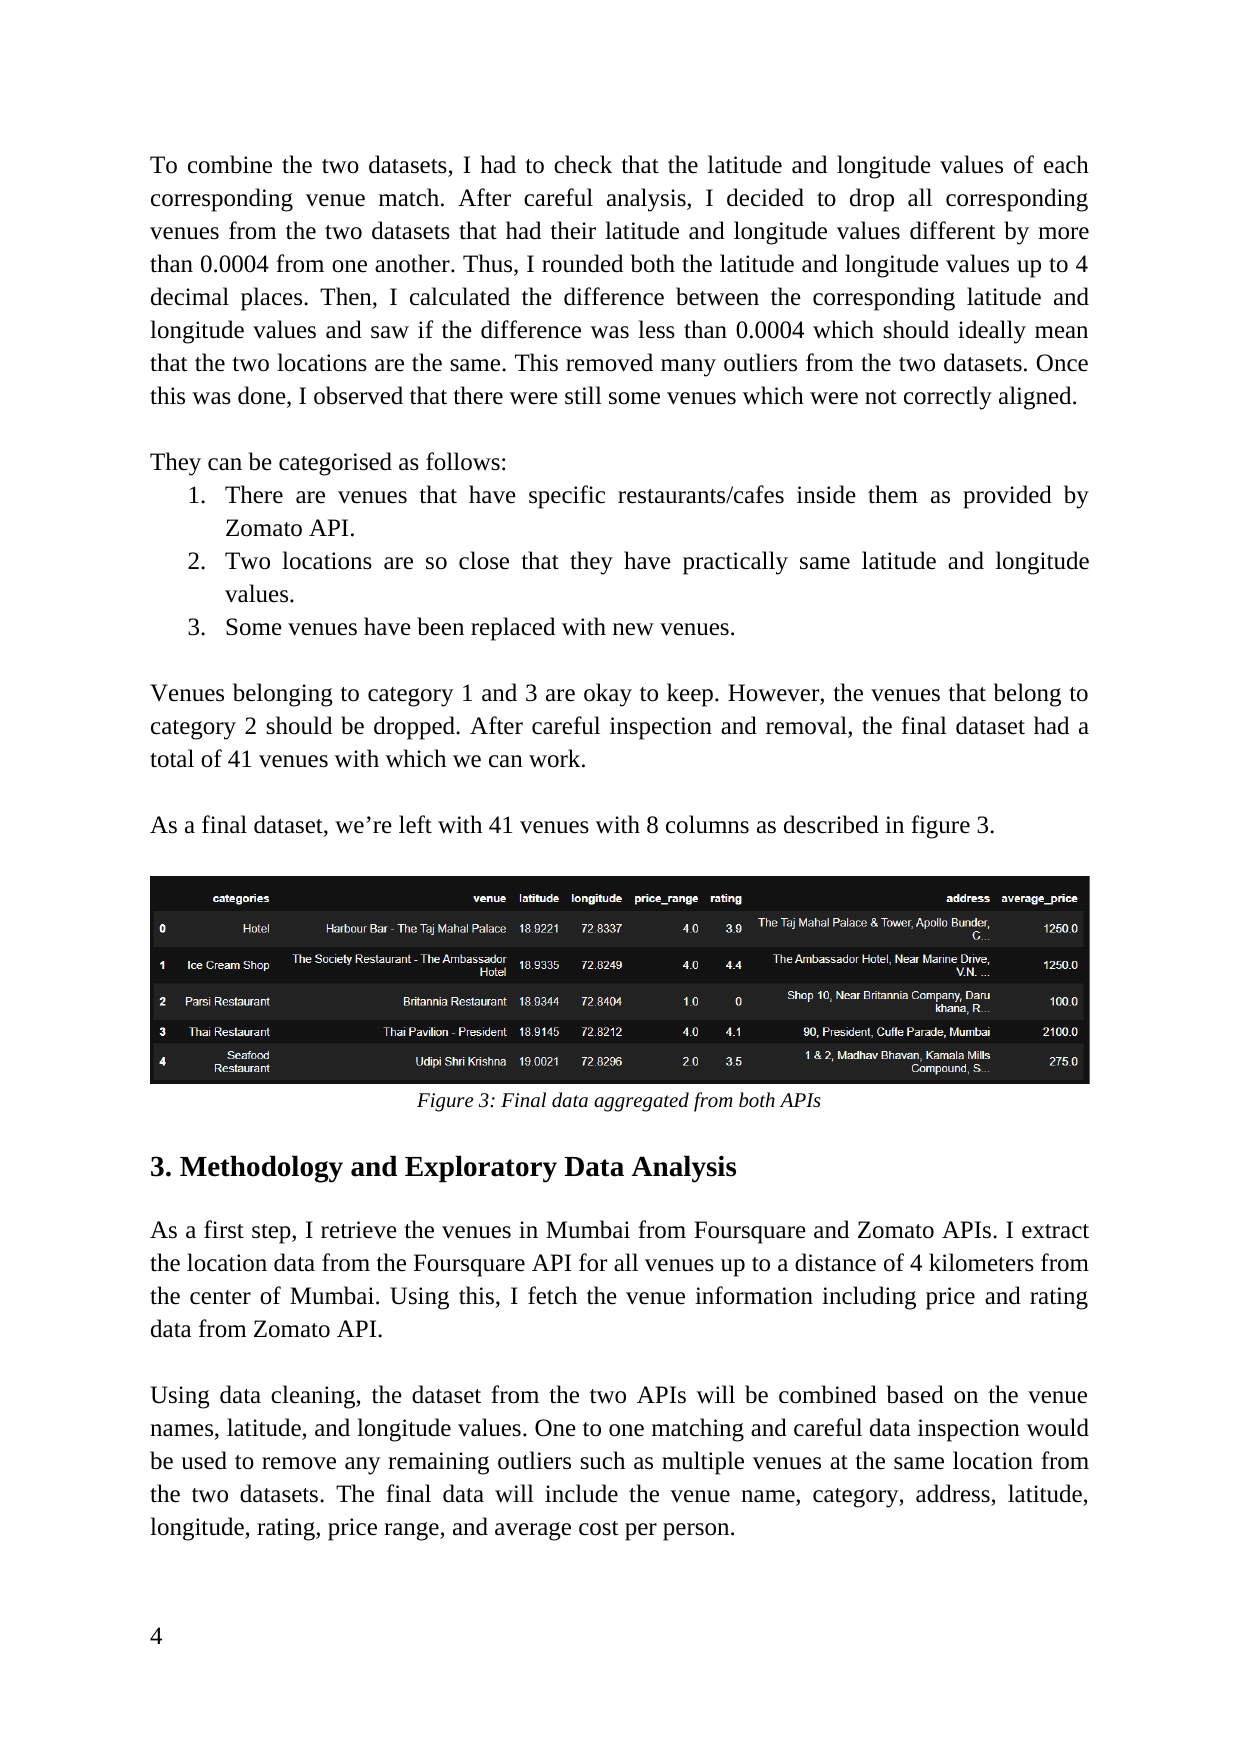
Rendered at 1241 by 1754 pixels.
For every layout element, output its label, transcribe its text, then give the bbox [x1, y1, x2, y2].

text Figure 3: Final data aggregated from both APIs [150, 1088, 1090, 1112]
text Venues belonging to category 1 and 3 are okay to keep. However, the venues that belong to category 2 should be dropped. After careful inspection and removal, the final dataset had a total of 41 venues with which we can work. [150, 678, 1090, 773]
text As a first step, I retrieve the venues in Mumbai from Foursquare and Zomato APIs. I extract the location data from the Foursquare API for all venues up to a distance of 4 kilometers from the center of Mumbai. Using this, I fetch the venue information including price and rating data from Zomato API. [150, 1215, 1090, 1343]
list Some venues have been replaced with new venues. [187, 612, 1090, 641]
text To combine the two datasets, I had to check that the latitude and longitude values of each corresponding venue match. After careful analysis, I decided to drop all corresponding venues from the two datasets that had their latitude and longitude values different by more than 0.0004 from one another. Thus, I rounded both the latitude and longitude values up to 4 decimal places. Then, I calculated the difference between the corresponding latitude and longitude values and saw if the difference was less than 0.0004 which should ideally mean that the two locations are the same. This removed many outliers from the two datasets. Once this was done, I observed that there were still some venues which were not correctly aligned. [150, 150, 1090, 410]
picture [150, 876, 1090, 1084]
list There are venues that have specific restaurants/cafes inside them as provided by Zomato API. [187, 480, 1090, 542]
text They can be categorised as follows: [150, 447, 1090, 476]
list Methodology and Exploratory Data Analysis [150, 1149, 1090, 1182]
text As a final dataset, we’re left with 41 venues with 8 columns as described in figure 3. [150, 810, 1090, 839]
text Using data cleaning, the dataset from the two APIs will be combined based on the venue names, latitude, and longitude values. One to one matching and careful data inspection would be used to remove any remaining outliers such as multiple venues at the same location from the two datasets. The final data will include the venue name, category, address, latitude, longitude, rating, price range, and average cost per person. [150, 1380, 1090, 1541]
list Two locations are so close that they have practically same latitude and longitude values. [187, 546, 1090, 608]
